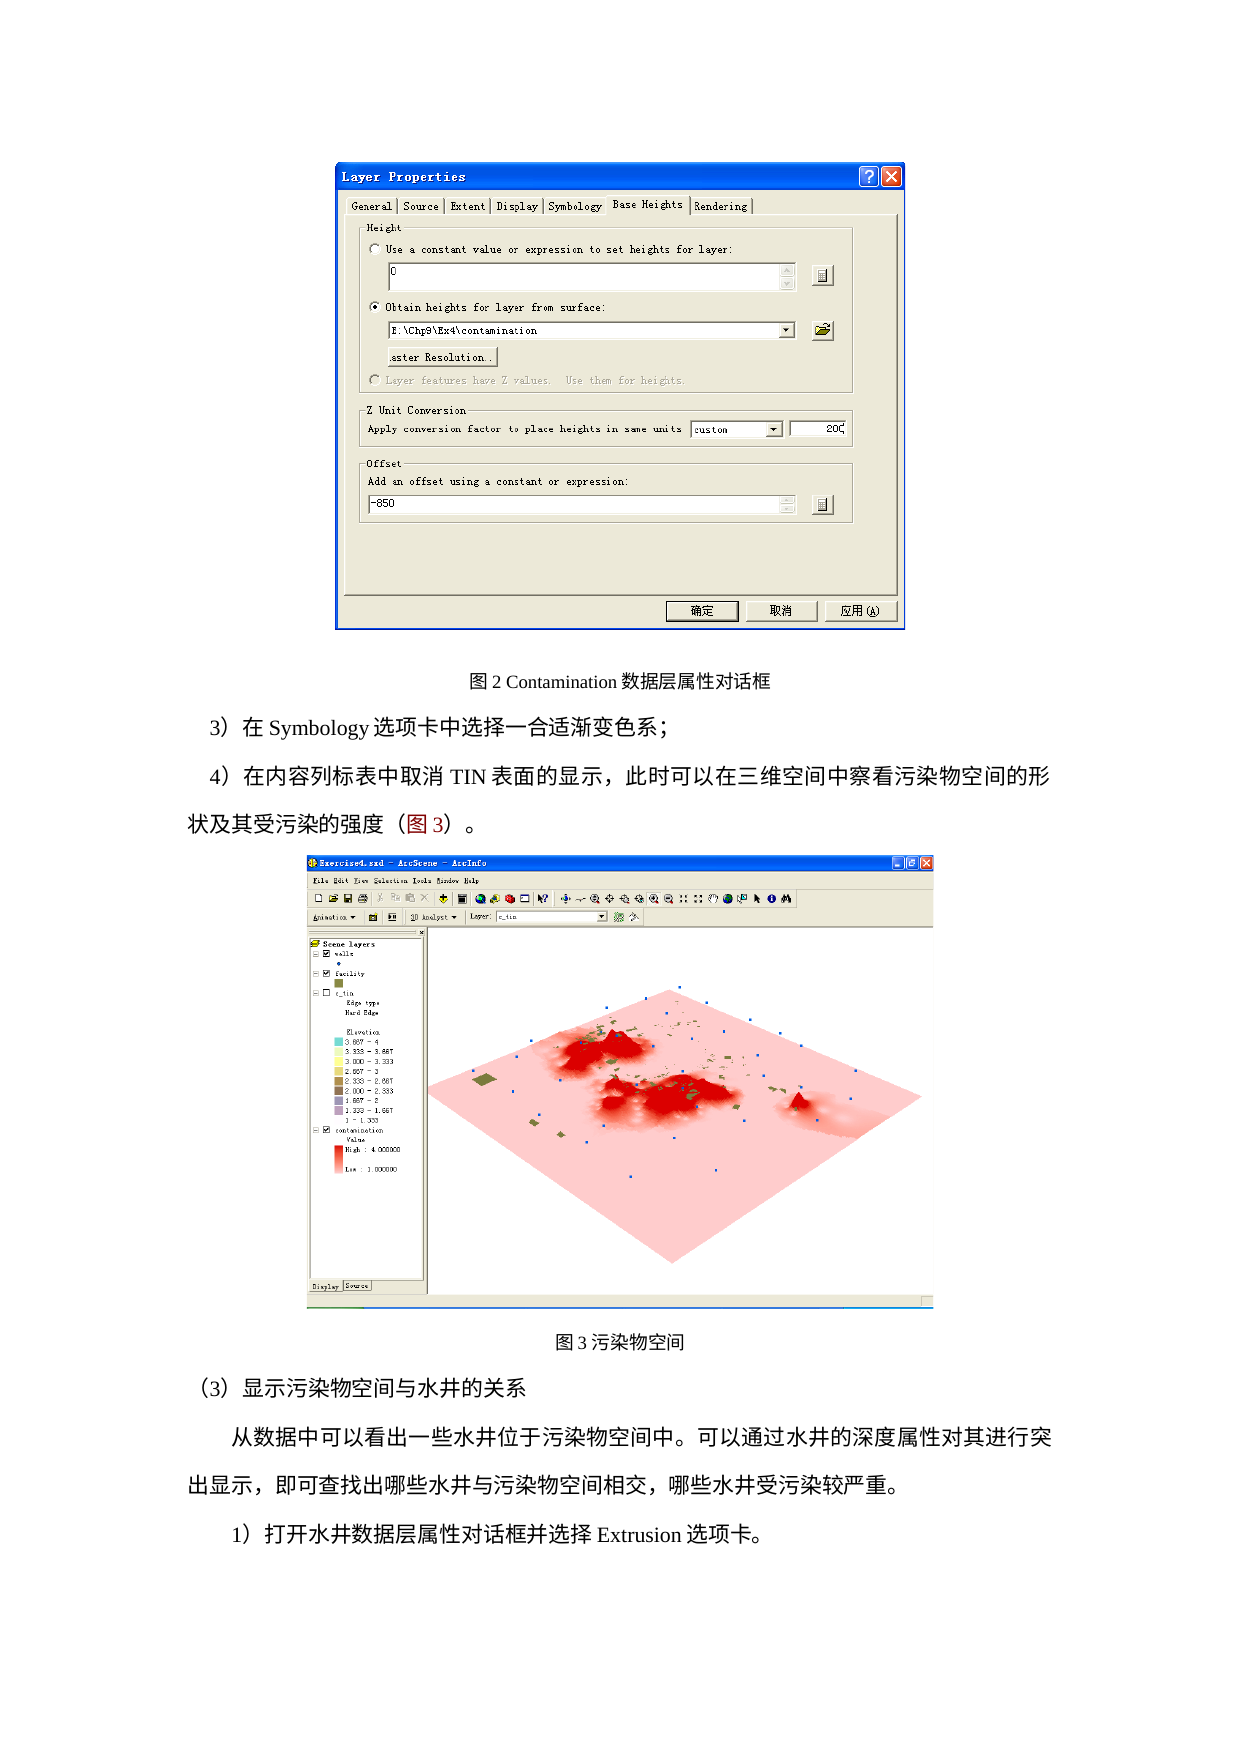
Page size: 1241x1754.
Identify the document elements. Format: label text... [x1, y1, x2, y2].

text 1）打开水井数据层属性对话框并选择Extrusion选项卡。 [187, 1516, 1053, 1549]
text 图2 Contamination数据层属性对话框 [187, 664, 1053, 696]
text 图3 污染物空间 [187, 1325, 1053, 1357]
text 3）在Symbology选项卡中选择一合适渐变色系； [187, 710, 1053, 742]
text （3）显示污染物空间与水井的关系 [187, 1371, 1053, 1403]
picture [306, 855, 934, 1309]
text 从数据中可以看出一些水井位于污染物空间中。可以通过水井的深度属性对其进行突出显示，即可查找出哪些水井与污染物空间相交，哪些水井受污染较严重。 [187, 1419, 1053, 1500]
text 4）在内容列标表中取消TIN表面的显示，此时可以在三维空间中察看污染物空间的形状及其受污染的强度（图3）。 [187, 758, 1053, 839]
picture [335, 162, 906, 630]
